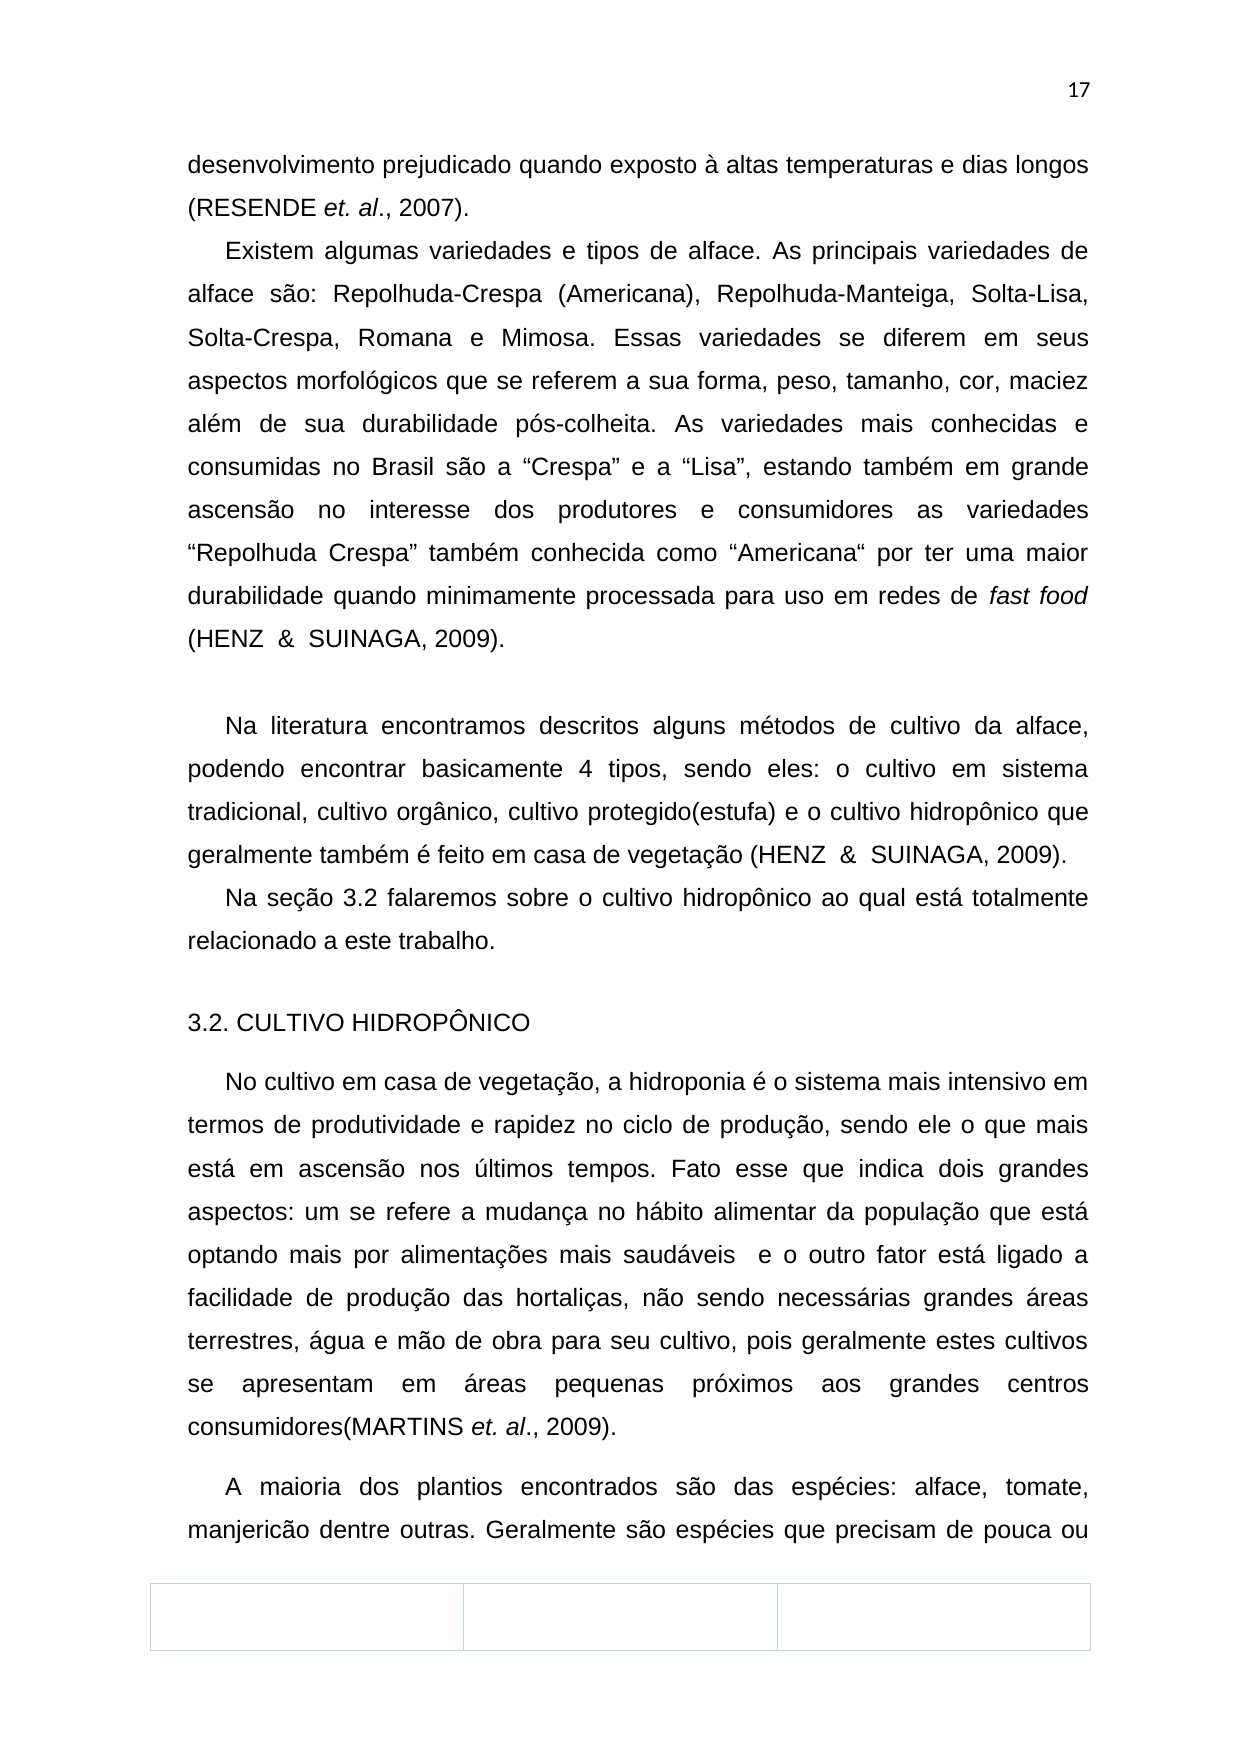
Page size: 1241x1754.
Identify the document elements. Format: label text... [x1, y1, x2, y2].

text Na seção 3.2 falaremos sobre o cultivo hidropônico ao qual está totalmente relacionado a este trabalho. [187, 883, 1090, 955]
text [187, 150, 1090, 222]
text No cultivo em casa de vegetação, a hidroponia é o sistema mais intensivo em termos de produtividade e rapidez no ciclo de produção, sendo ele o que mais está em ascensão nos últimos tempos. Fato esse que indica dois grandes aspectos: um se refere a mudança no hábito alimentar da população que está optando mais por alimentações mais saudáveis e o outro fator está ligado a facilidade de produção das hortaliças, não sendo necessárias grandes áreas terrestres, água e mão de obra para seu cultivo, pois geralmente estes cultivos se apresentam em áreas pequenas próximos aos grandes centros consumidores(MARTINS et. al., 2009). [187, 1067, 1090, 1441]
text Existem algumas variedades e tipos de alface. As principais variedades de alface são: Repolhuda-Crespa (Americana), Repolhuda-Manteiga, Solta-Lisa, Solta-Crespa, Romana e Mimosa. Essas variedades se diferem em seus aspectos morfológicos que se referem a sua forma, peso, tamanho, cor, maciez além de sua durabilidade pós-colheita. As variedades mais conhecidas e consumidas no Brasil são a “Crespa” e a “Lisa”, estando também em grande ascensão no interesse dos produtores e consumidores as variedades “Repolhuda Crespa” também conhecida como “Americana“ por ter uma maior durabilidade quando minimamente processada para uso em redes de fast food (HENZ & SUINAGA, 2009). [187, 236, 1090, 653]
text 3.2. CULTIVO HIDROPÔNICO [150, 1008, 1090, 1036]
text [187, 1472, 1090, 1544]
text Na literatura encontramos descritos alguns métodos de cultivo da alface, podendo encontrar basicamente 4 tipos, sendo eles: o cultivo em sistema tradicional, cultivo orgânico, cultivo protegido(estufa) e o cultivo hidropônico que geralmente também é feito em casa de vegetação (HENZ & SUINAGA, 2009). [187, 711, 1090, 869]
